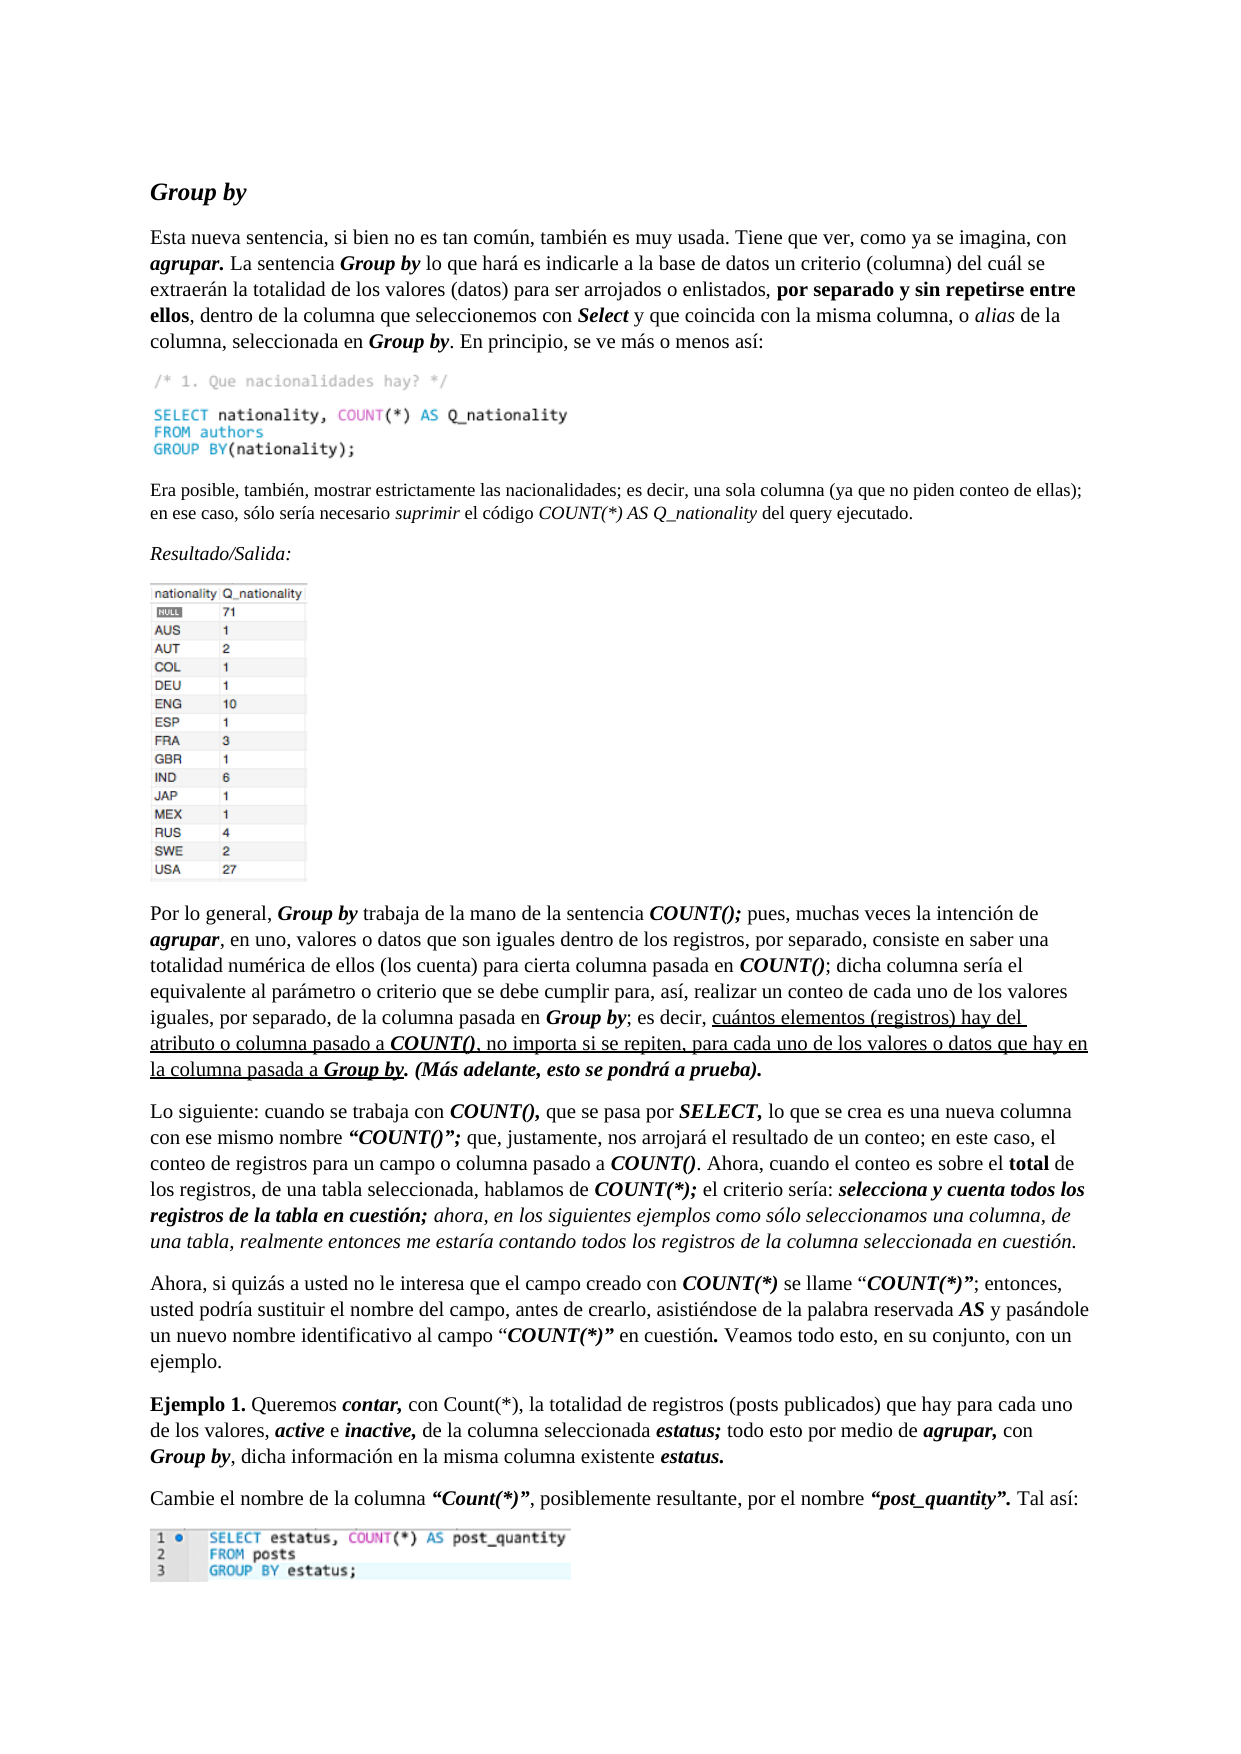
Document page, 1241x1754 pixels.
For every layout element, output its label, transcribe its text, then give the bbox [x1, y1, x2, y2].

text Ahora, si quizás a usted no le interesa que el campo creado con COUNT(*) se llame “COUNT(*)”; entonces, usted podría sustituir el nombre del campo, antes de crearlo, asistiéndose de la palabra reservada AS y pasándole un nuevo nombre identificativo al campo “COUNT(*)” en cuestión. Veamos todo esto, en su conjunto, con un ejemplo. [150, 1271, 1090, 1373]
text Cambie el nombre de la columna “Count(*)”, posiblemente resultante, por el nombre “post_quantity”. Tal así: [150, 1486, 1090, 1510]
text Esta nueva sentencia, si bien no es tan común, también es muy usada. Tiene que ver, como ya se imagina, con agrupar. La sentencia Group by lo que hará es indicarle a la base de datos un criterio (columna) del cuál se extraerán la totalidad de los valores (datos) para ser arrojados o enlistados, por separado y sin repetirse entre ellos, dentro de la columna que seleccionemos con Select y que coincida con la misma columna, o alias de la columna, seleccionada en Group by. En principio, se ve más o menos así: [150, 225, 1090, 353]
picture [150, 583, 308, 882]
text Por lo general, Group by trabaja de la mano de la sentencia COUNT(); pues, muchas veces la intención de agrupar, en uno, valores o datos que son iguales dentro de los registros, por separado, consiste en saber una totalidad numérica de ellos (los cuenta) para cierta columna pasada en COUNT(); dicha columna sería el equivalente al parámetro o criterio que se debe cumplir para, así, realizar un conteo de cada uno de los valores iguales, por separado, de la columna pasada en Group by; es decir, cuántos elementos (registros) hay del atributo o columna pasado a COUNT(), no importa si se repiten, para cada uno de los valores o datos que hay en la columna pasada a Group by. (Más adelante, esto se pondrá a prueba). [150, 901, 1090, 1081]
text Ejemplo 1. Queremos contar, con Count(*), la totalidad de registros (posts publicados) que hay para cada uno de los valores, active e inactive, de la columna seleccionada estatus; todo esto por medio de agrupar, con Group by, dicha información en la misma columna existente estatus. [150, 1392, 1090, 1468]
text Era posible, también, mostrar estrictamente las nacionalidades; es decir, una sola columna (ya que no piden conteo de ellas); en ese caso, sólo sería necesario suprimir el código COUNT(*) AS Q_nationality del query ejecutado. [150, 479, 1090, 524]
picture [150, 1528, 571, 1582]
text Lo siguiente: cuando se trabaja con COUNT(), que se pasa por SELECT, lo que se crea es una nueva columna con ese mismo nombre “COUNT()”; que, justamente, nos arrojará el resultado de un conteo; en este caso, el conteo de registros para un campo o columna pasado a COUNT(). Ahora, cuando el conteo es sobre el total de los registros, de una tabla seleccionada, hablamos de COUNT(*); el criterio sería: selecciona y cuenta todos los registros de la tabla en cuestión; ahora, en los siguientes ejemplos como sólo seleccionamos una columna, de una tabla, realmente entonces me estaría contando todos los registros de la columna seleccionada en cuestión. [150, 1099, 1090, 1253]
text Resultado/Salida: [150, 542, 1090, 565]
picture [150, 371, 571, 461]
text Group by [150, 177, 1090, 206]
